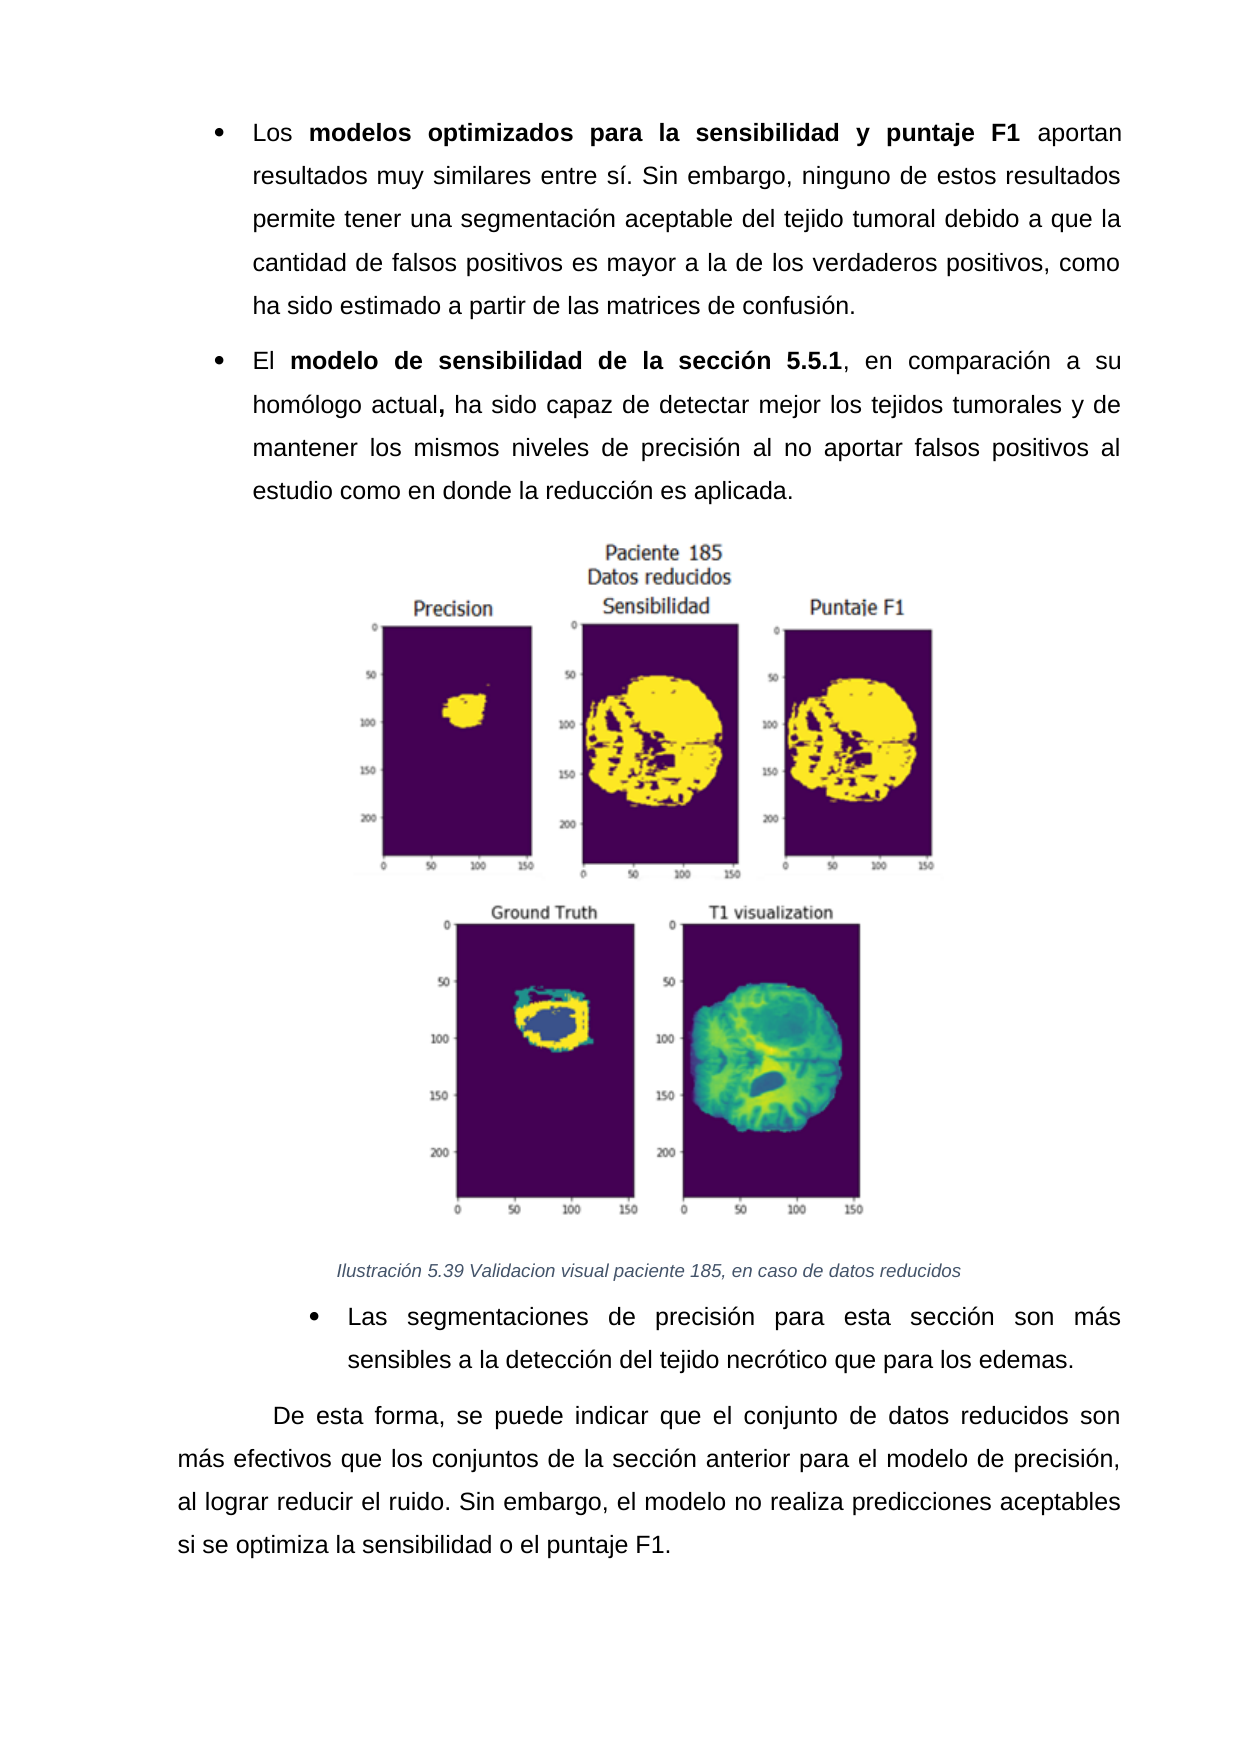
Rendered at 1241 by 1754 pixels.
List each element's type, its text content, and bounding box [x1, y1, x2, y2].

list El modelo de sensibilidad de la sección 5.5.1, en comparación a su homólogo actual, ha sido capaz de detectar mejor los tejidos tumorales y de mantener los mismos niveles de precisión al no aportar falsos positivos al estudio como en donde la reducción es aplicada. [215, 346, 1122, 504]
list Los modelos optimizados para la sensibilidad y puntaje F1 aportan resultados muy similares entre sí. Sin embargo, ninguno de estos resultados permite tener una segmentación aceptable del tejido tumoral debido a que la cantidad de falsos positivos es mayor a la de los verdaderos positivos, como ha sido estimado a partir de las matrices de confusión. [215, 118, 1122, 319]
picture [342, 531, 958, 1236]
text De esta forma, se puede indicar que el conjunto de datos reducidos son más efectivos que los conjuntos de la sección anterior para el modelo de precisión, al lograr reducir el ruido. Sin embargo, el modelo no realiza predicciones aceptables si se optimiza la sensibilidad o el puntaje F1. [177, 1401, 1122, 1559]
list Las segmentaciones de precisión para esta sección son más sensibles a la detección del tejido necrótico que para los edemas. [310, 1302, 1122, 1374]
